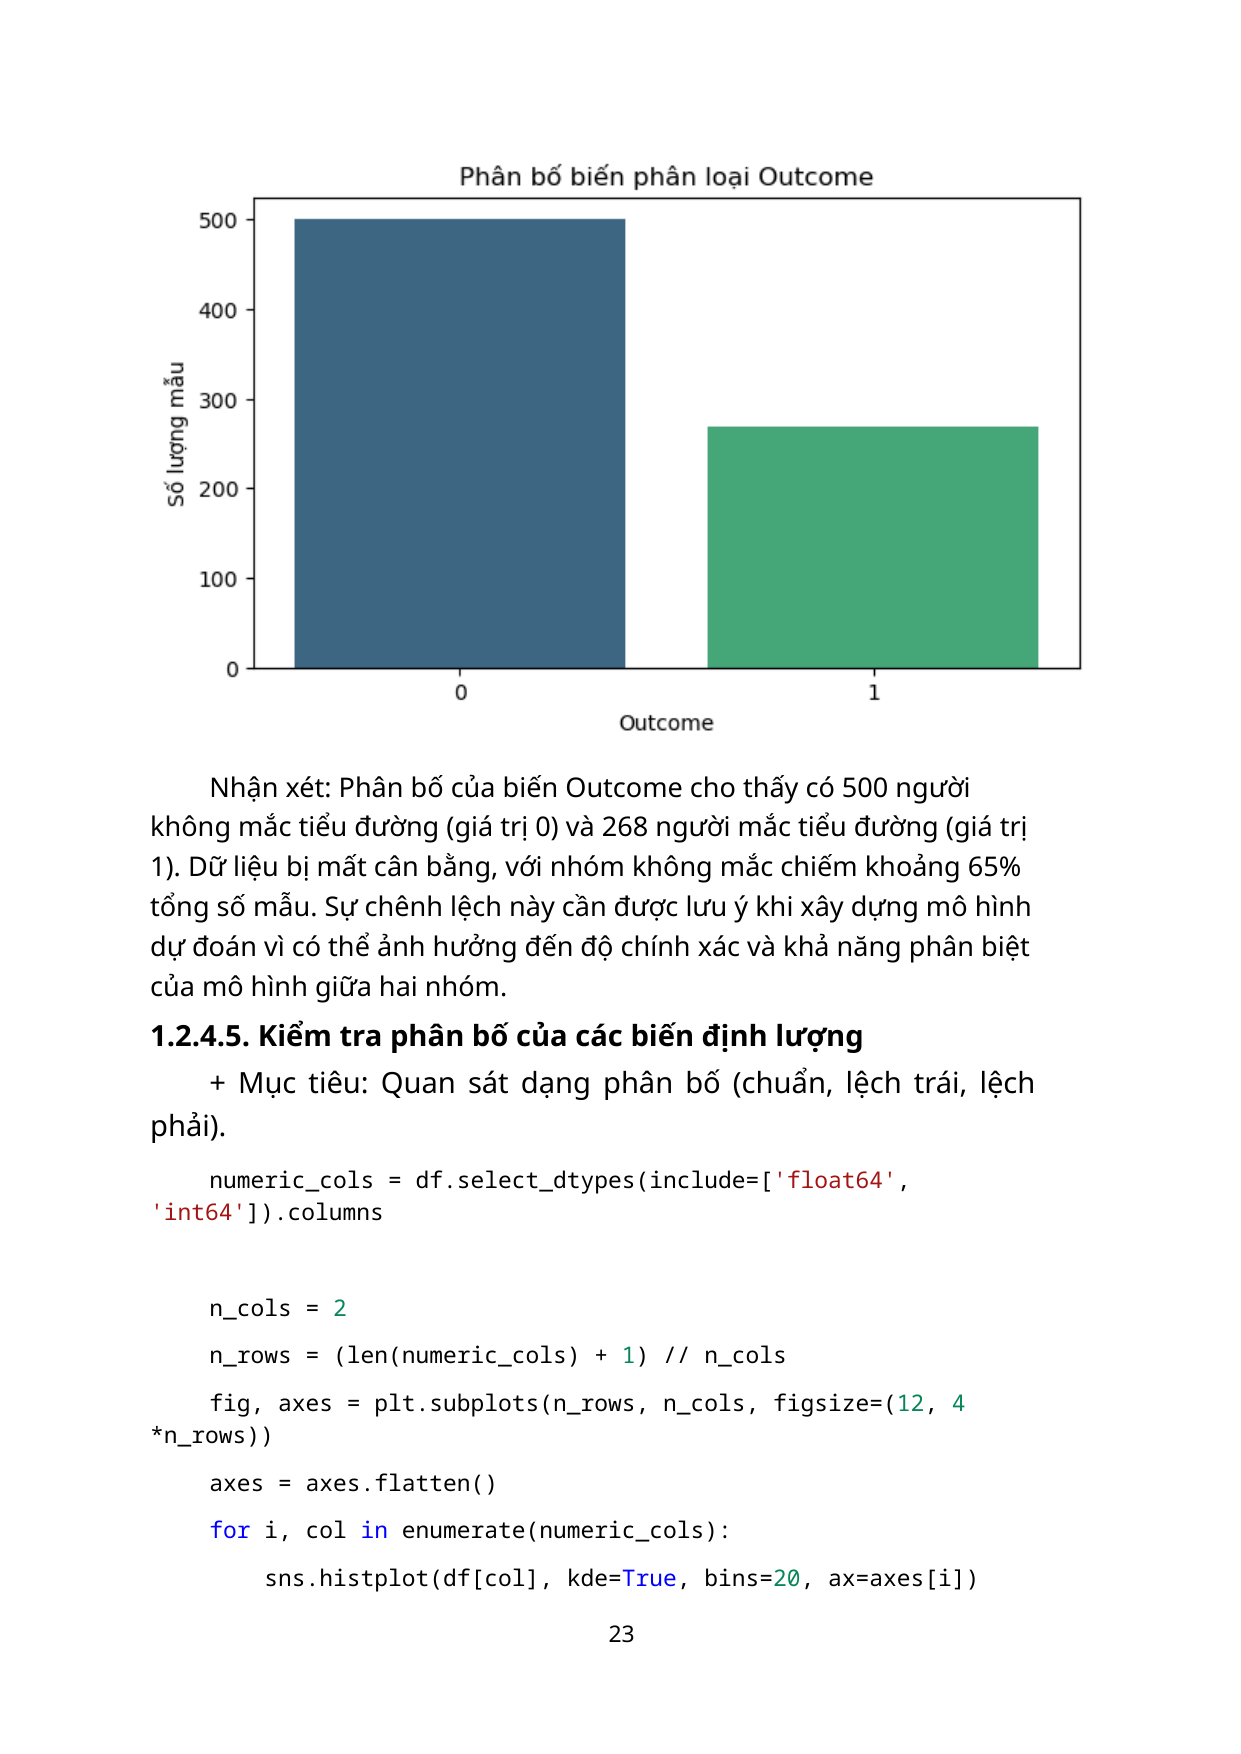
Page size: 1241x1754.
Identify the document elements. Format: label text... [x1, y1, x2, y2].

text numeric_cols = df.select_dtypes(include=['float64', 'int64']).columns [150, 1164, 1036, 1227]
picture [150, 150, 1095, 749]
text n_cols = 2 [150, 1291, 1036, 1323]
subtitle 1.2.4.5. Kiểm tra phân bố của các biến định lượng [150, 1015, 1093, 1055]
text + Mục tiêu: Quan sát dạng phân bố (chuẩn, lệch trái, lệch phải). [150, 1062, 1036, 1144]
text fig, axes = plt.subplots(n_rows, n_cols, figsize=(12, 4 *n_rows)) [150, 1387, 1036, 1450]
text for i, col in enumerate(numeric_cols): [150, 1514, 1036, 1546]
text n_rows = (len(numeric_cols) + 1) // n_cols [150, 1339, 1036, 1371]
text Nhận xét: Phân bố của biến Outcome cho thấy có 500 người không mắc tiểu đường (giá trị 0) và 268 người mắc tiểu đường (giá trị 1). Dữ liệu bị mất cân bằng, với nhóm không mắc chiếm khoảng 65% tổng số mẫu. Sự chênh lệch này cần được lưu ý khi xây dựng mô hình dự đoán vì có thể ảnh hưởng đến độ chính xác và khả năng phân biệt của mô hình giữa hai nhóm. [150, 768, 1036, 1004]
text axes = axes.flatten() [150, 1466, 1036, 1498]
text sns.histplot(df[col], kde=True, bins=20, ax=axes[i]) [150, 1562, 1036, 1593]
